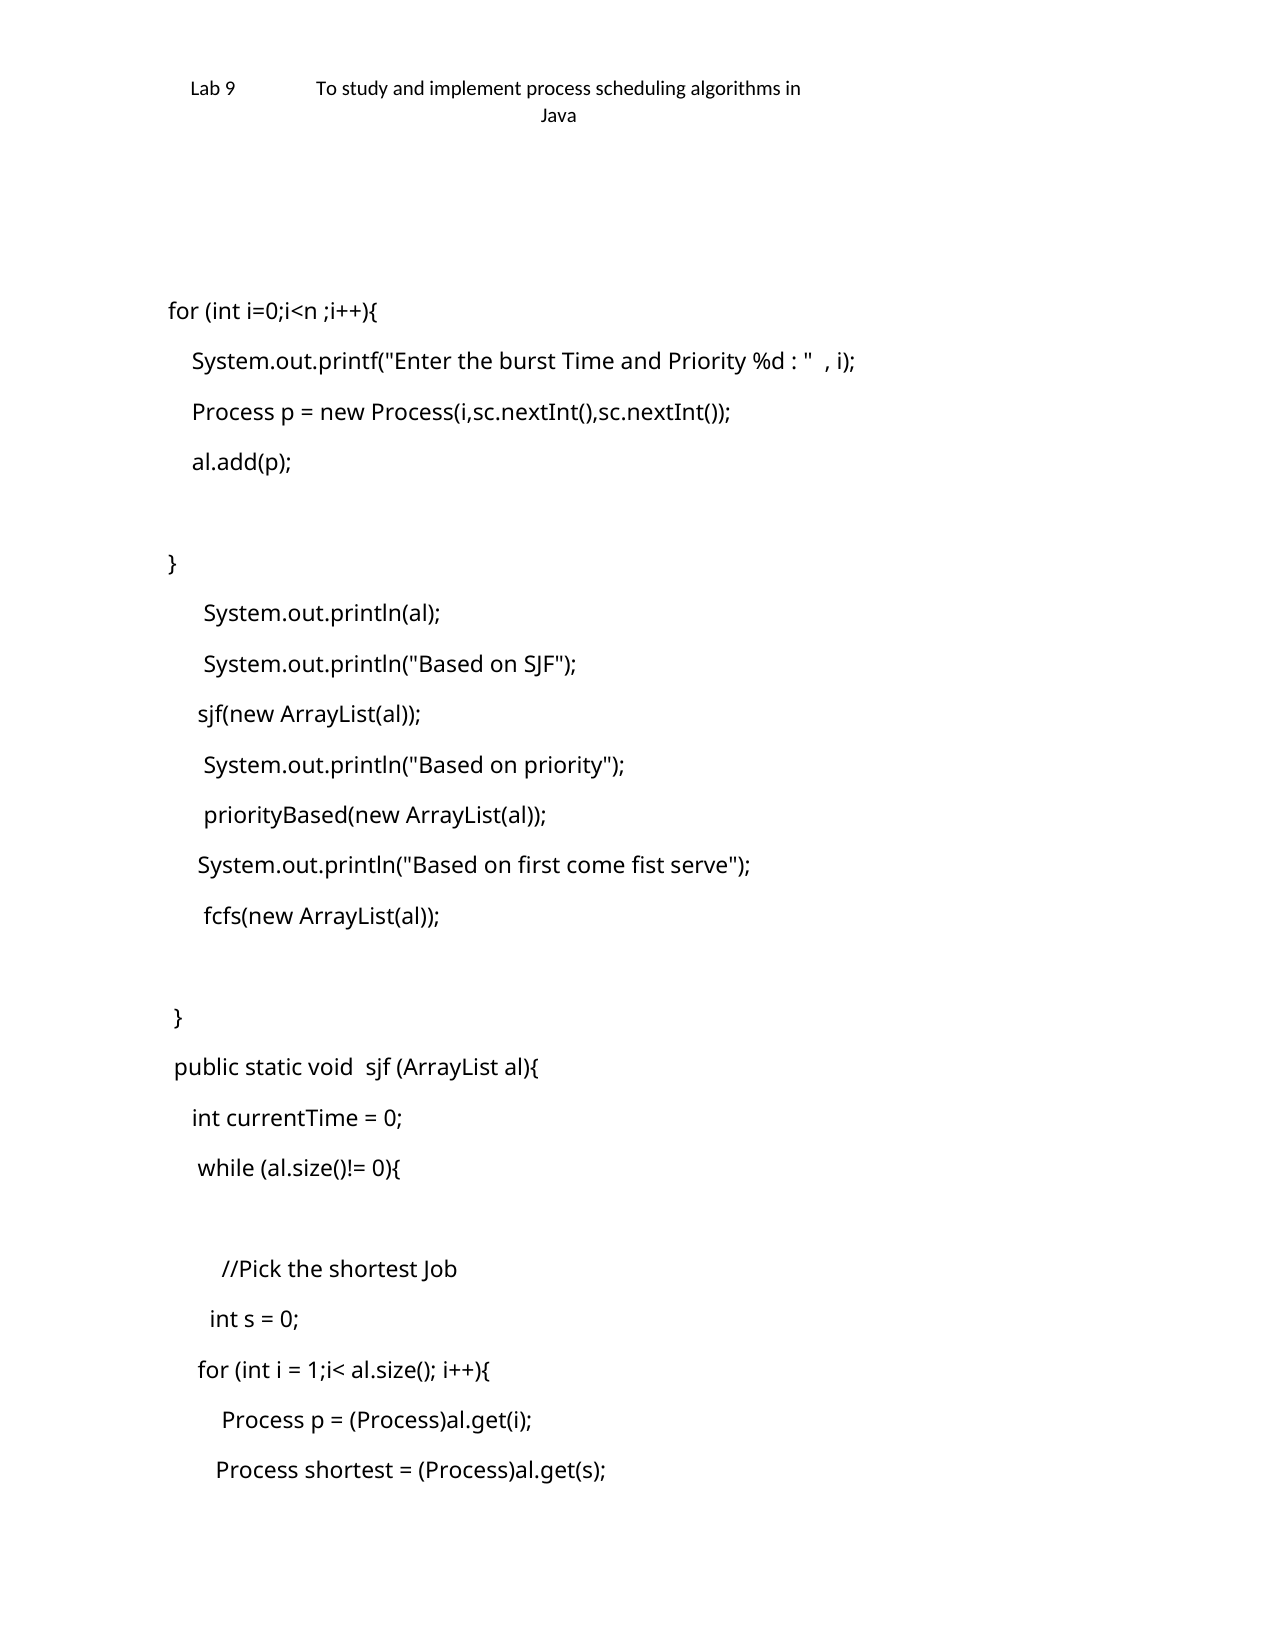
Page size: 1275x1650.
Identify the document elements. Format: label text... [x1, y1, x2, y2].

text System.out.println("Based on priority"); [150, 749, 1125, 780]
text public static void sjf (ArrayList al){ [150, 1051, 1125, 1082]
text for (int i = 1;i< al.size(); i++){ [150, 1354, 1125, 1385]
text Process p = (Process)al.get(i); [150, 1404, 1125, 1435]
text System.out.println("Based on SJF"); [150, 648, 1125, 679]
text Process p = new Process(i,sc.nextInt(),sc.nextInt()); [150, 396, 1125, 427]
text } [150, 547, 1125, 578]
text fcfs(new ArrayList(al)); [150, 900, 1125, 931]
text al.add(p); [150, 446, 1125, 477]
text for (int i=0;i<n ;i++){ [150, 295, 1125, 326]
text while (al.size()!= 0){ [150, 1152, 1125, 1183]
text System.out.println(al); [150, 597, 1125, 629]
text System.out.println("Based on first come fist serve"); [150, 849, 1125, 881]
text System.out.printf("Enter the burst Time and Priority %d : " , i); [150, 345, 1125, 377]
text sjf(new ArrayList(al)); [150, 698, 1125, 729]
text int s = 0; [150, 1303, 1125, 1334]
text //Pick the shortest Job [150, 1253, 1125, 1284]
text priorityBased(new ArrayList(al)); [150, 799, 1125, 830]
text Process shortest = (Process)al.get(s); [150, 1454, 1125, 1486]
text int currentTime = 0; [150, 1102, 1125, 1133]
text } [150, 1001, 1125, 1032]
